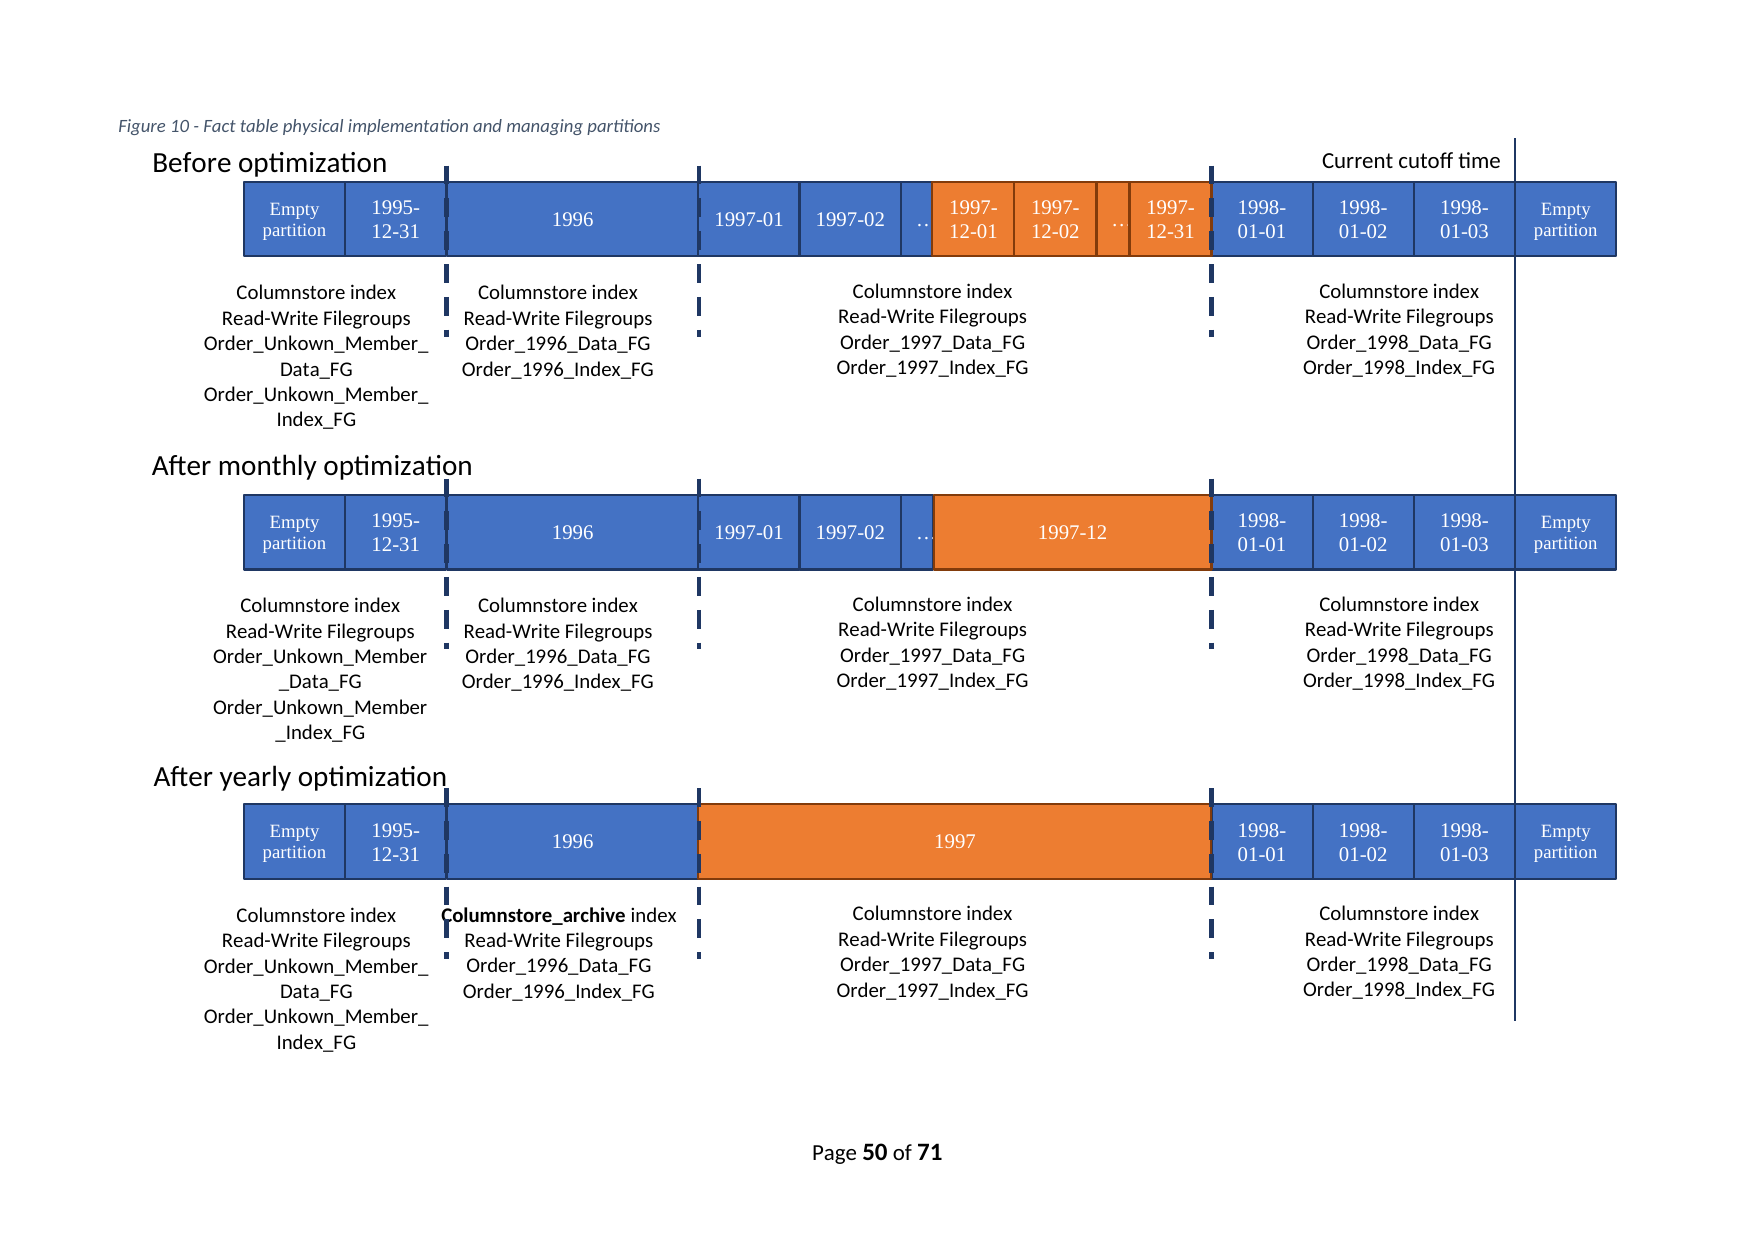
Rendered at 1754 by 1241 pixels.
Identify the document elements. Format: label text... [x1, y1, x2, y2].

text Figure 10 - Fact table physical implementation and managing partitions [118, 114, 1636, 137]
